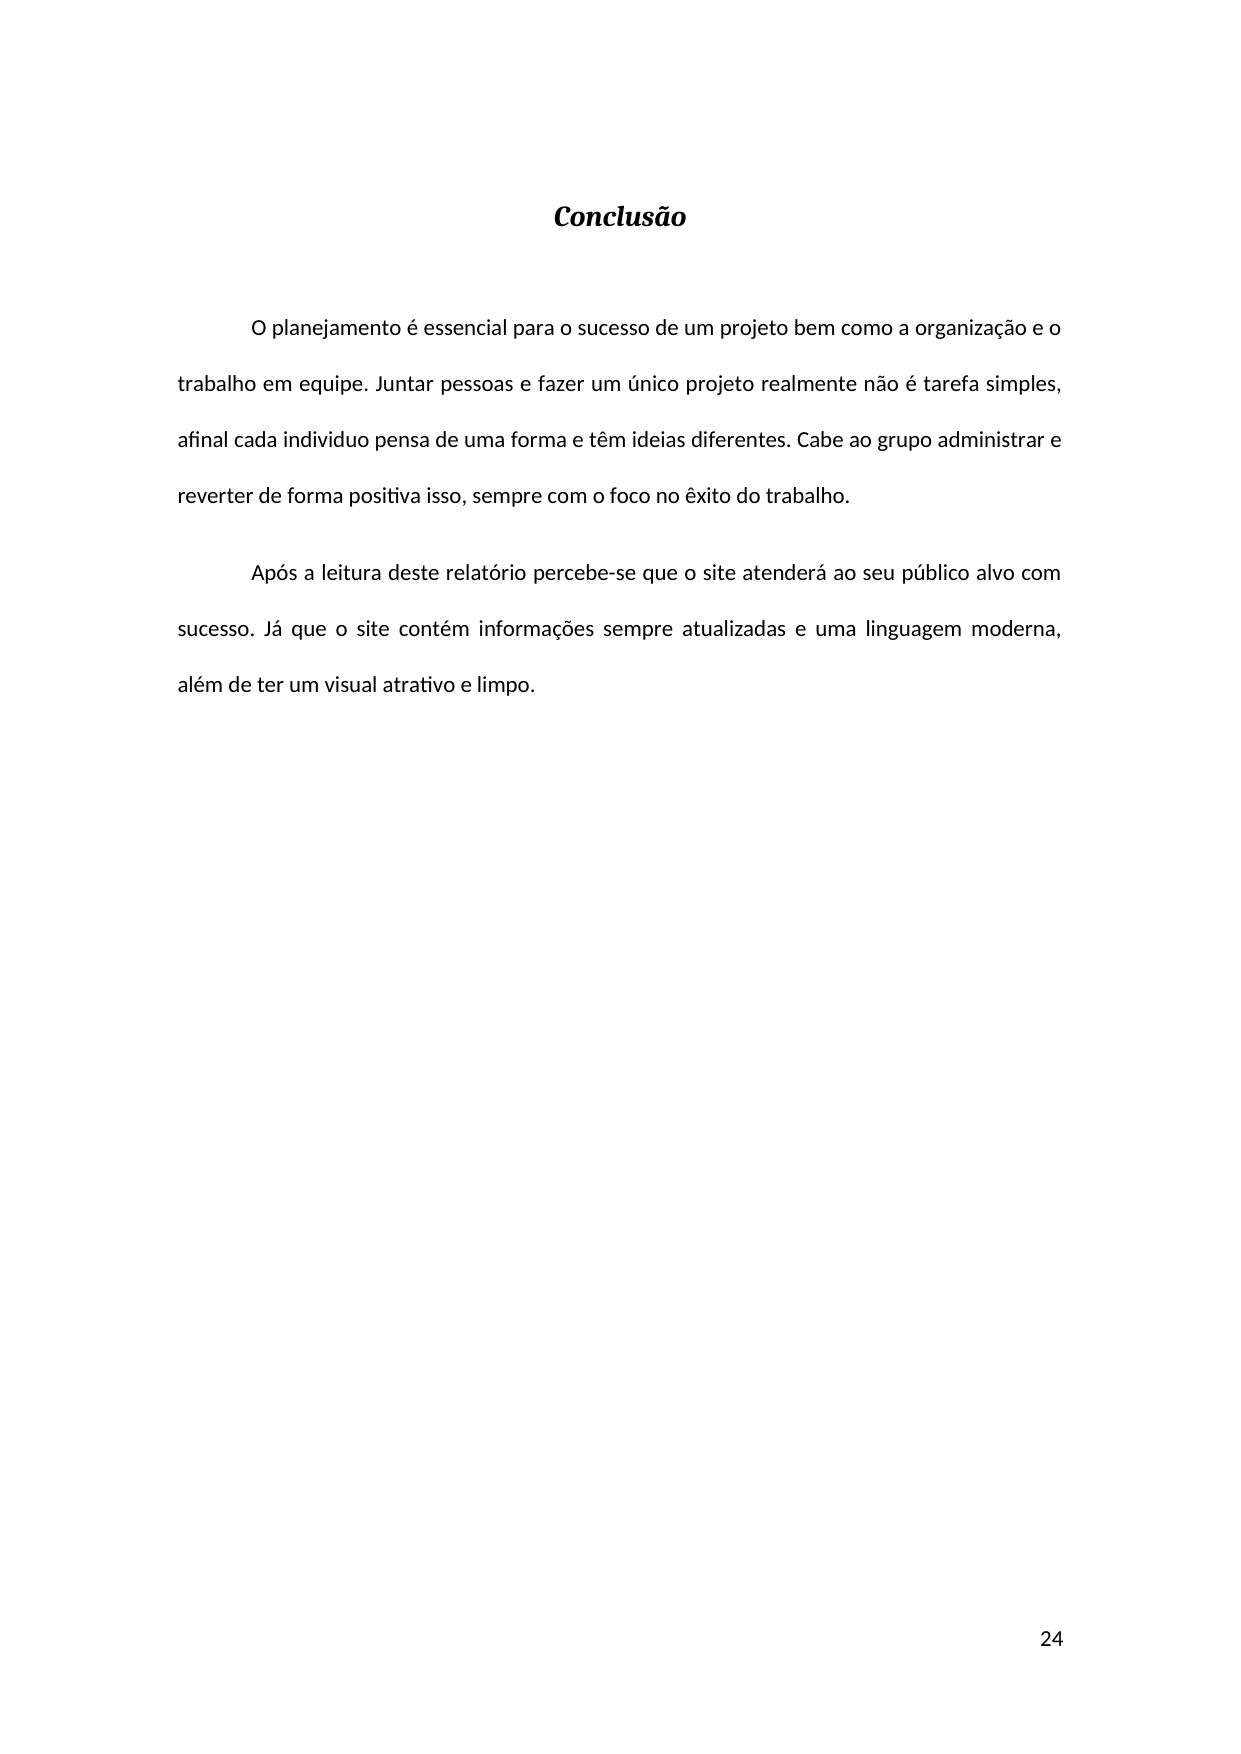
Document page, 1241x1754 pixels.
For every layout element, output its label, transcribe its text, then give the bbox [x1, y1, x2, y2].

text Conclusão [177, 201, 1063, 234]
text O planejamento é essencial para o sucesso de um projeto bem como a organização e o trabalho em equipe. Juntar pessoas e fazer um único projeto realmente não é tarefa simples, afinal cada individuo pensa de uma forma e têm ideias diferentes. Cabe ao grupo administrar e reverter de forma positiva isso, sempre com o foco no êxito do trabalho. [177, 313, 1063, 509]
text Após a leitura deste relatório percebe-se que o site atenderá ao seu público alvo com sucesso. Já que o site contém informações sempre atualizadas e uma linguagem moderna, além de ter um visual atrativo e limpo. [177, 558, 1063, 698]
